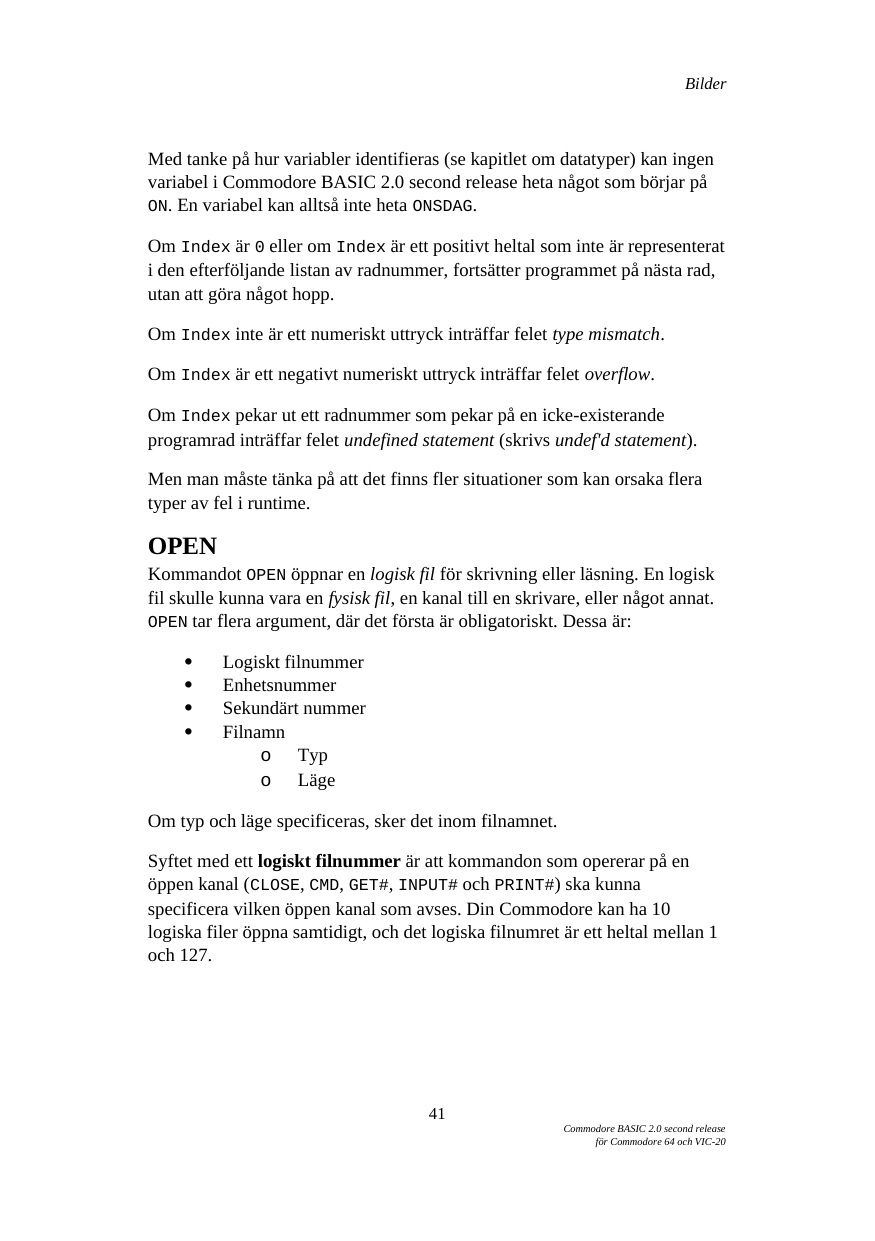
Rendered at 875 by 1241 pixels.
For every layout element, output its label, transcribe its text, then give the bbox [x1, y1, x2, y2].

subtitle OPEN [148, 531, 726, 560]
list Typ [260, 744, 726, 767]
text Om Index inte är ett numeriskt uttryck inträffar felet type mismatch. [148, 322, 726, 345]
text Om Index pekar ut ett radnummer som pekar på en icke-existerande programrad inträffar felet undefined statement (skrivs undef'd statement). [148, 404, 726, 450]
text Kommandot OPEN öppnar en logisk fil för skrivning eller läsning. En logisk fil skulle kunna vara en fysisk fil, en kanal till en skrivare, eller något annat. OPEN tar flera argument, där det första är obligatoriskt. Dessa är: [148, 562, 726, 632]
list Filnamn [185, 721, 726, 742]
list Enhetsnummer [185, 674, 726, 696]
list Sekundärt nummer [185, 697, 726, 719]
list Läge [260, 769, 726, 792]
text Syftet med ett logiskt filnummer är att kommandon som opererar på en öppen kanal (CLOSE, CMD, GET#, INPUT# och PRINT#) ska kunna specificera vilken öppen kanal som avses. Din Commodore kan ha 10 logiska filer öppna samtidigt, och det logiska filnumret är ett heltal mellan 1 och 127. [148, 850, 726, 966]
list Logiskt filnummer [185, 651, 726, 672]
text Med tanke på hur variabler identifieras (se kapitlet om datatyper) kan ingen variabel i Commodore BASIC 2.0 second release heta något som börjar på ON. En variabel kan alltså inte heta ONSDAG. [148, 148, 726, 217]
text Om typ och läge specificeras, sker det inom filnamnet. [148, 810, 726, 832]
text Om Index är ett negativt numeriskt uttryck inträffar felet overflow. [148, 363, 726, 386]
text Men man måste tänka på att det finns fler situationer som kan orsaka flera typer av fel i runtime. [148, 468, 726, 513]
text Om Index är 0 eller om Index är ett positivt heltal som inte är representerat i den efterföljande listan av radnummer, fortsätter programmet på nästa rad, utan att göra något hopp. [148, 235, 726, 304]
